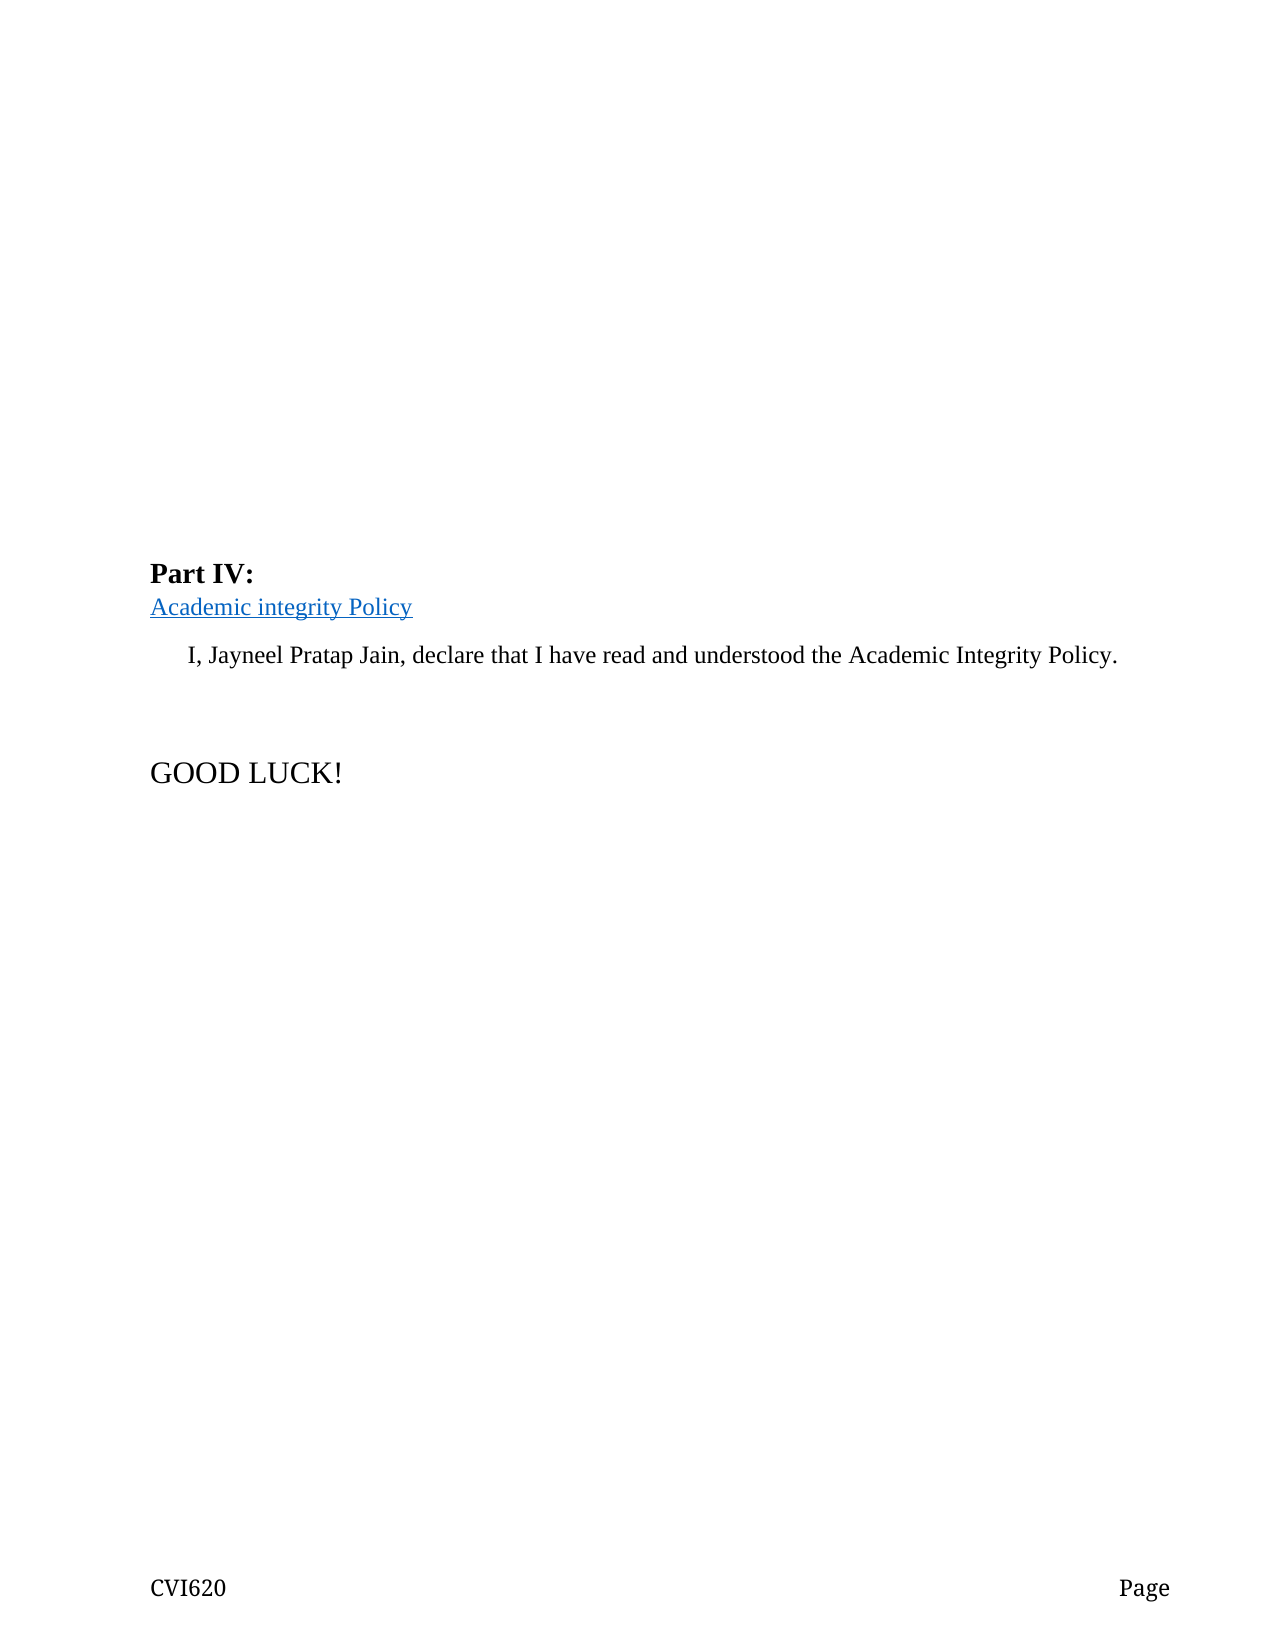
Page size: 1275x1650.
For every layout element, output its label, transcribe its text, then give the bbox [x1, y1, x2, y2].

text Academic integrity Policy [150, 592, 1125, 621]
text GOOD LUCK! [150, 755, 1125, 791]
subtitle Part IV: [150, 556, 1125, 589]
text I, Jayneel Pratap Jain, declare that I have read and understood the Academic Integrity Policy. [187, 640, 1125, 668]
